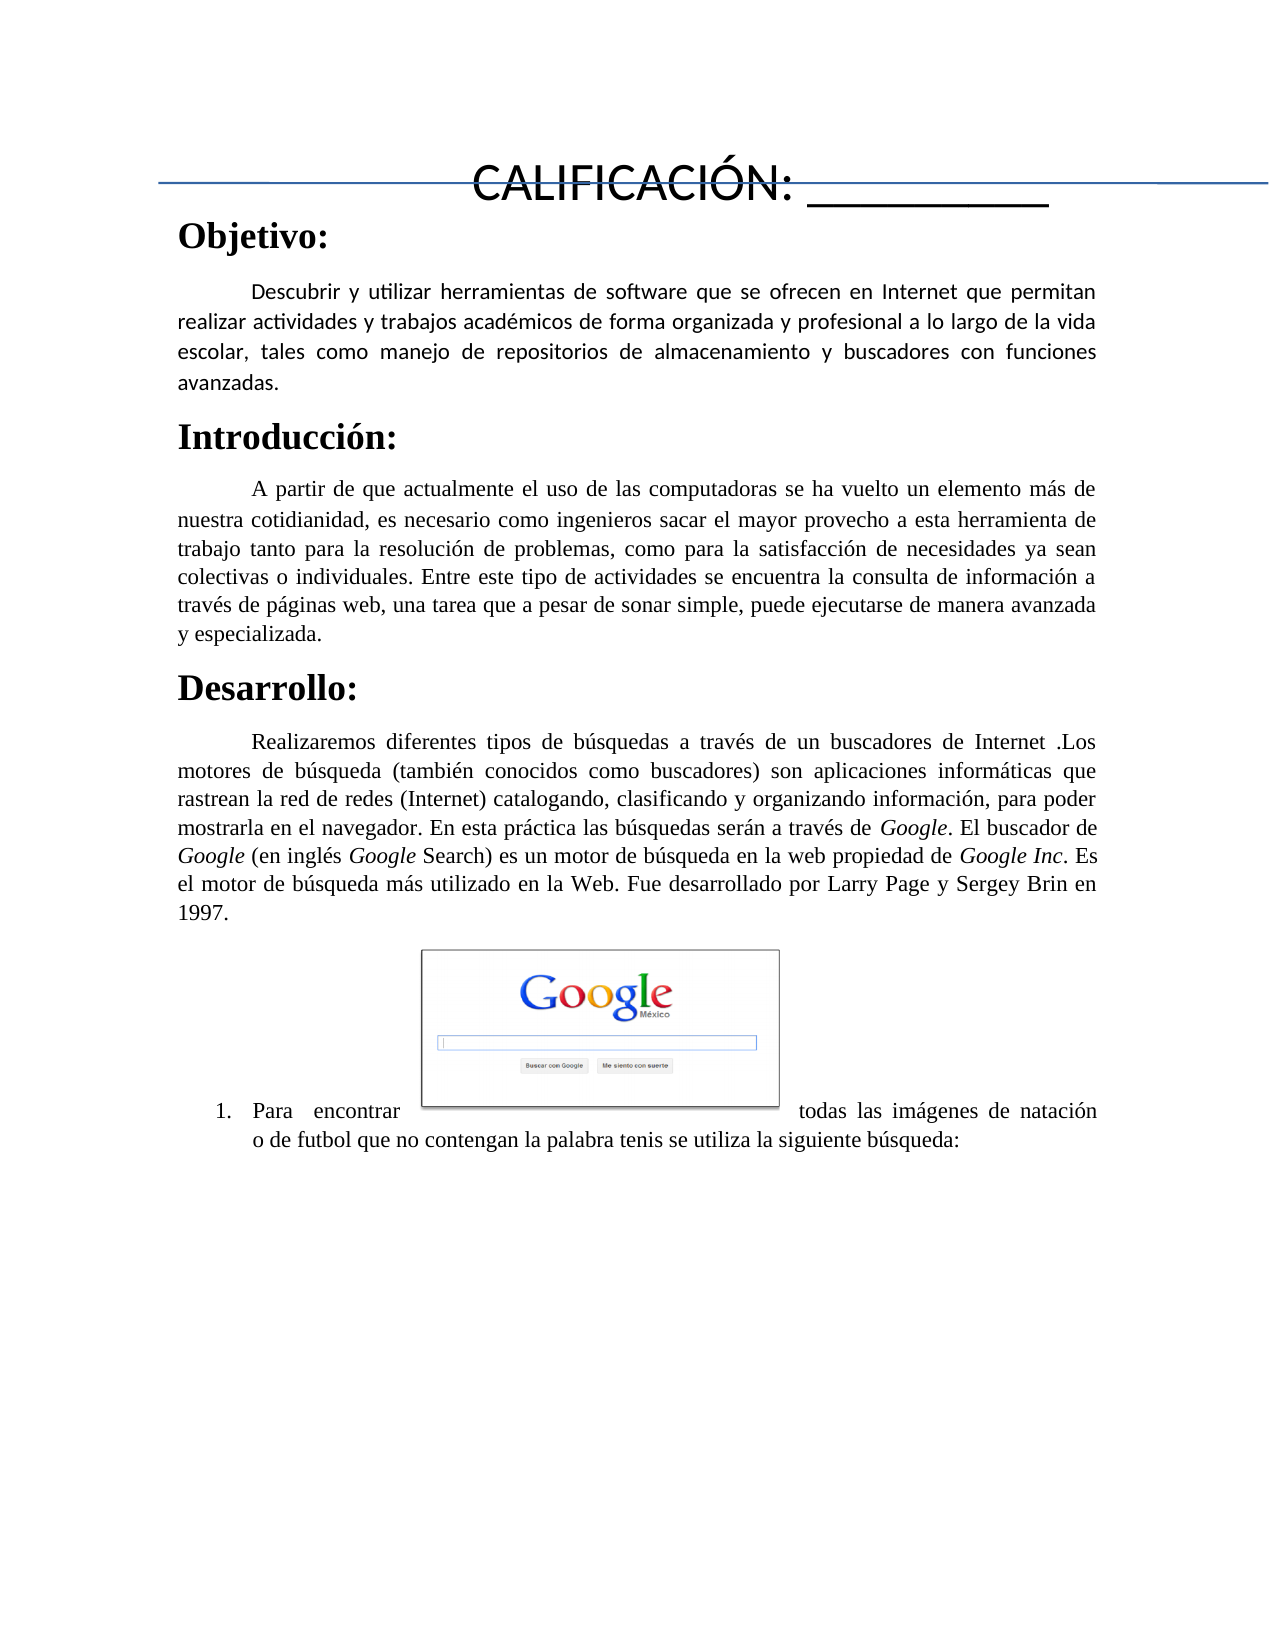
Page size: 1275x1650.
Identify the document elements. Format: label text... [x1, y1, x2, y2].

text Realizaremos diferentes tipos de búsquedas a través de un buscadores de Internet .Los motores de búsqueda (también conocidos como buscadores) son aplicaciones informáticas que rastrean la red de redes (Internet) catalogando, clasificando y organizando información, para poder mostrarla en el navegador. En esta práctica las búsquedas serán a través de Google. El buscador de Google (en inglés Google Search) es un motor de búsqueda en la web propiedad de Google Inc. Es el motor de búsqueda más utilizado en la Web. Fue desarrollado por Larry Page y Sergey Brin en 1997. [177, 728, 1098, 925]
text CALIFICACIÓN: _________ [177, 185, 1098, 214]
text Descubrir y utilizar herramientas de software que se ofrecen en Internet que permitan realizar actividades y trabajos académicos de forma organizada y profesional a lo largo de la vida escolar, tales como manejo de repositorios de almacenamiento y buscadores con funciones avanzadas. [177, 277, 1098, 396]
text Objetivo: [177, 214, 1098, 257]
picture [418, 946, 780, 1111]
list Para encontrar todas las imágenes de natación o de futbol que no contengan la palabra tenis se utiliza la siguiente búsqueda: [215, 1097, 1098, 1152]
text CALIFICACIÓN: _________ [177, 148, 1098, 182]
text Desarrollo: [177, 665, 1098, 708]
text Introducción: A partir de que actualmente el uso de las computadoras se ha vuelto un elemento más de nuestra cotidianidad, es necesario como ingenieros sacar el mayor provecho a esta herramienta de trabajo tanto para la resolución de problemas, como para la satisfacción de necesidades ya sean colectivas o individuales. Entre este tipo de actividades se encuentra la consulta de información a través de páginas web, una tarea que a pesar de sonar simple, puede ejecutarse de manera avanzada y especializada. [177, 414, 1098, 646]
